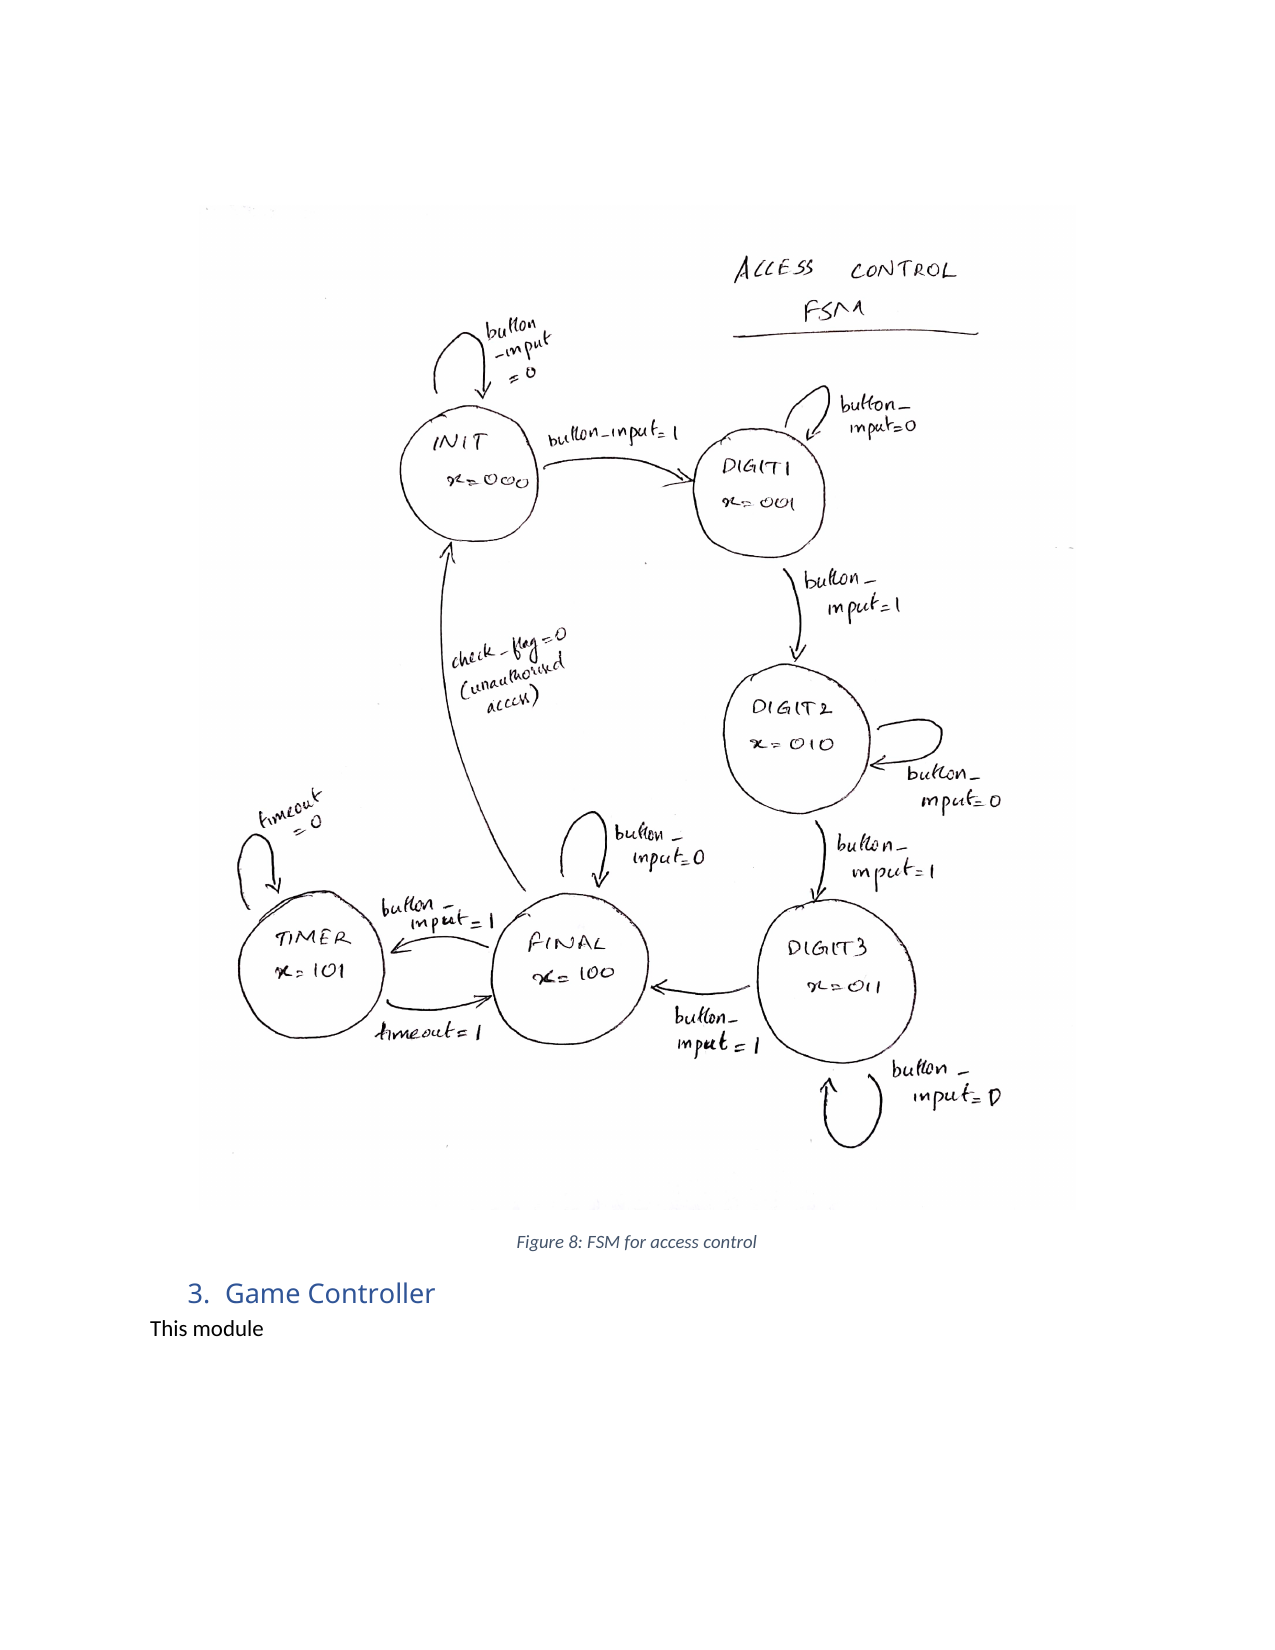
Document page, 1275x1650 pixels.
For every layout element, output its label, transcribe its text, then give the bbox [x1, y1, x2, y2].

subtitle Game Controller [187, 1274, 1125, 1311]
picture [198, 205, 1077, 1210]
text This module [150, 1314, 1125, 1342]
